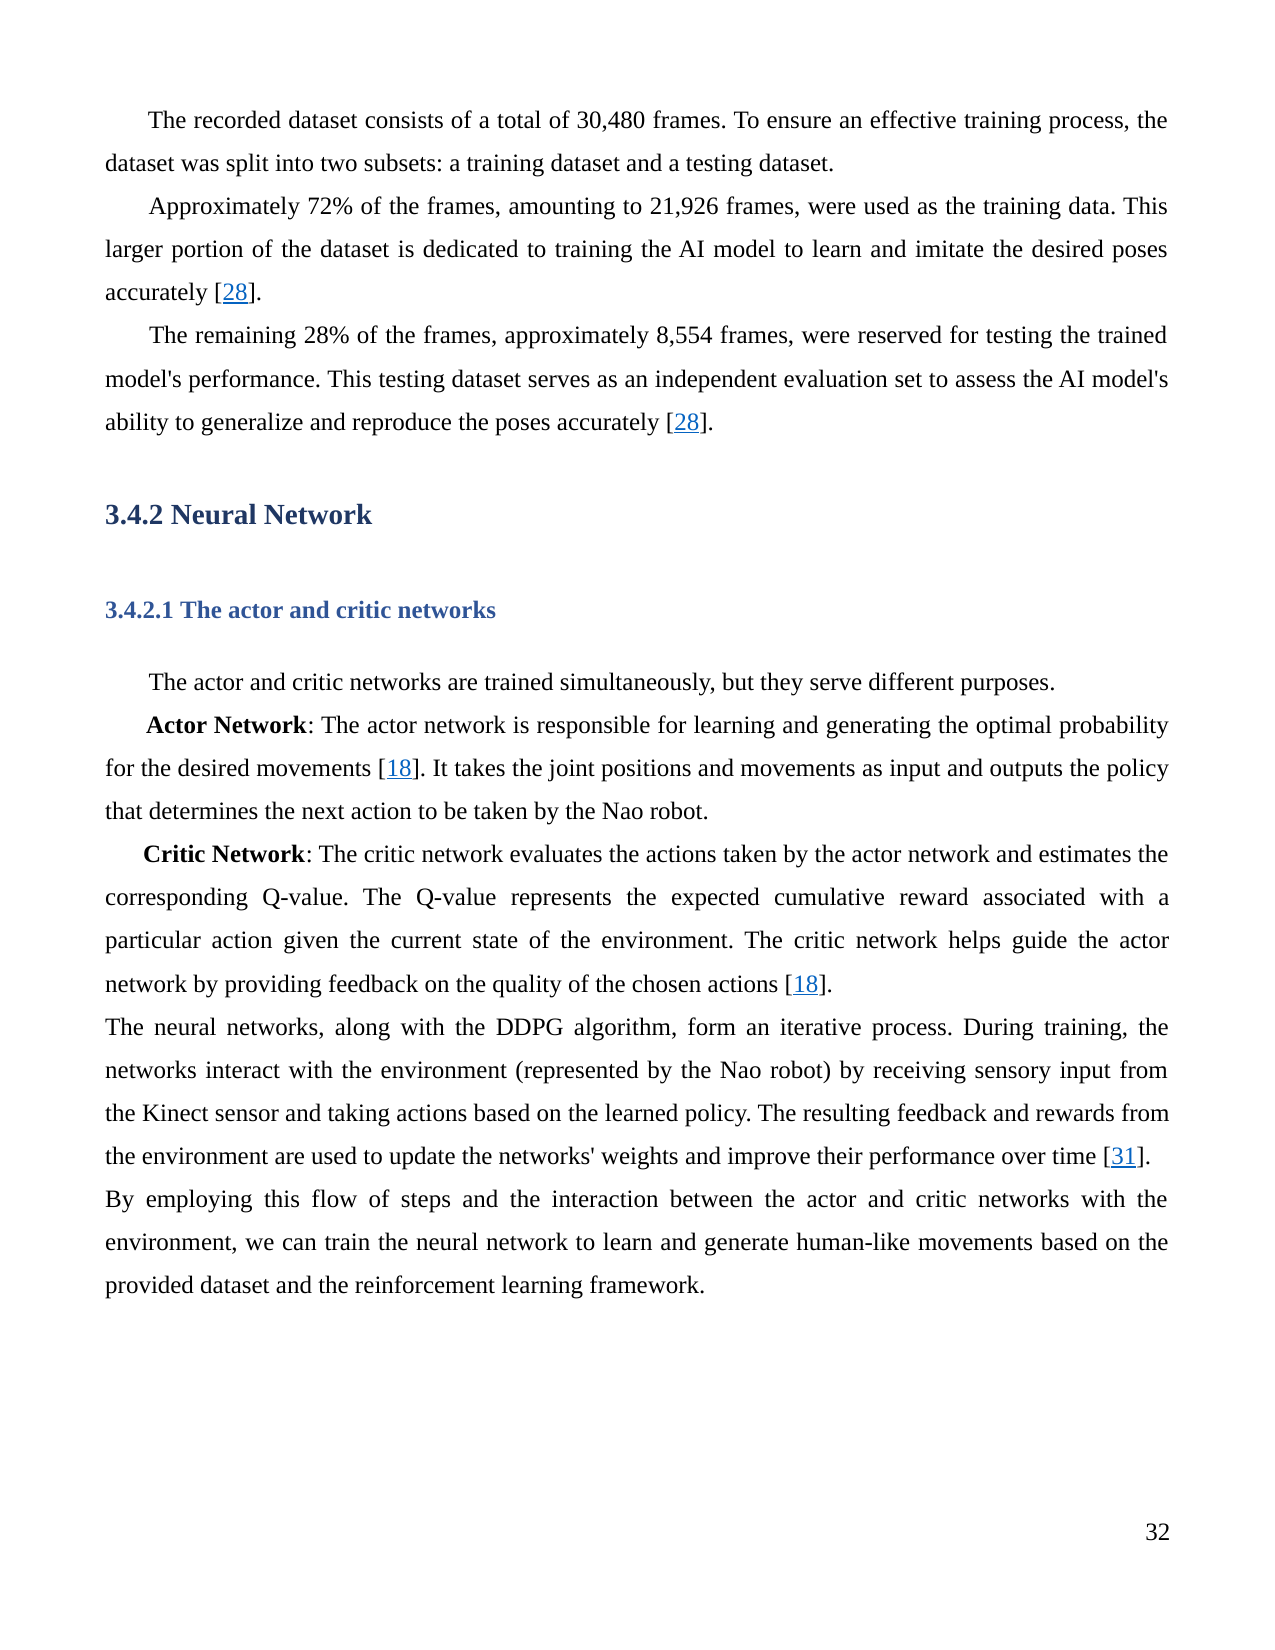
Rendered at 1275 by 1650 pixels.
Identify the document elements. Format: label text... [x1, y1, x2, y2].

text Approximately 72% of the frames, amounting to 21,926 frames, were used as the training data. This larger portion of the dataset is dedicated to training the AI model to learn and imitate the desired poses accurately [28]. [105, 191, 1170, 306]
subtitle 3.4.2.1 The actor and critic networks [105, 595, 1170, 624]
text The neural networks, along with the DDPG algorithm, form an iterative process. During training, the networks interact with the environment (represented by the Nao robot) by receiving sensory input from the Kinect sensor and taking actions based on the learned policy. The resulting feedback and rewards from the environment are used to update the networks' weights and improve their performance over time [31]. [105, 1012, 1170, 1170]
text The remaining 28% of the frames, approximately 8,554 frames, were reserved for testing the trained model's performance. This testing dataset serves as an independent evaluation set to assess the AI model's ability to generalize and reproduce the poses accurately [28]. [105, 321, 1170, 436]
subtitle 3.4.2 Neural Network [105, 497, 1170, 531]
text Critic Network: The critic network evaluates the actions taken by the actor network and estimates the corresponding Q-value. The Q-value represents the expected cumulative reward associated with a particular action given the current state of the environment. The critic network helps guide the actor network by providing feedback on the quality of the chosen actions [18]. [105, 839, 1170, 997]
text Actor Network: The actor network is responsible for learning and generating the optimal probability for the desired movements [18]. It takes the joint positions and movements as input and outputs the policy that determines the next action to be taken by the Nao robot. [105, 710, 1170, 825]
text The actor and critic networks are trained simultaneously, but they serve different purposes. [105, 667, 1170, 696]
text By employing this flow of steps and the interaction between the actor and critic networks with the environment, we can train the neural network to learn and generate human-like movements based on the provided dataset and the reinforcement learning framework. [105, 1184, 1170, 1299]
text The recorded dataset consists of a total of 30,480 frames. To ensure an effective training process, the dataset was split into two subsets: a training dataset and a testing dataset. [105, 105, 1170, 177]
